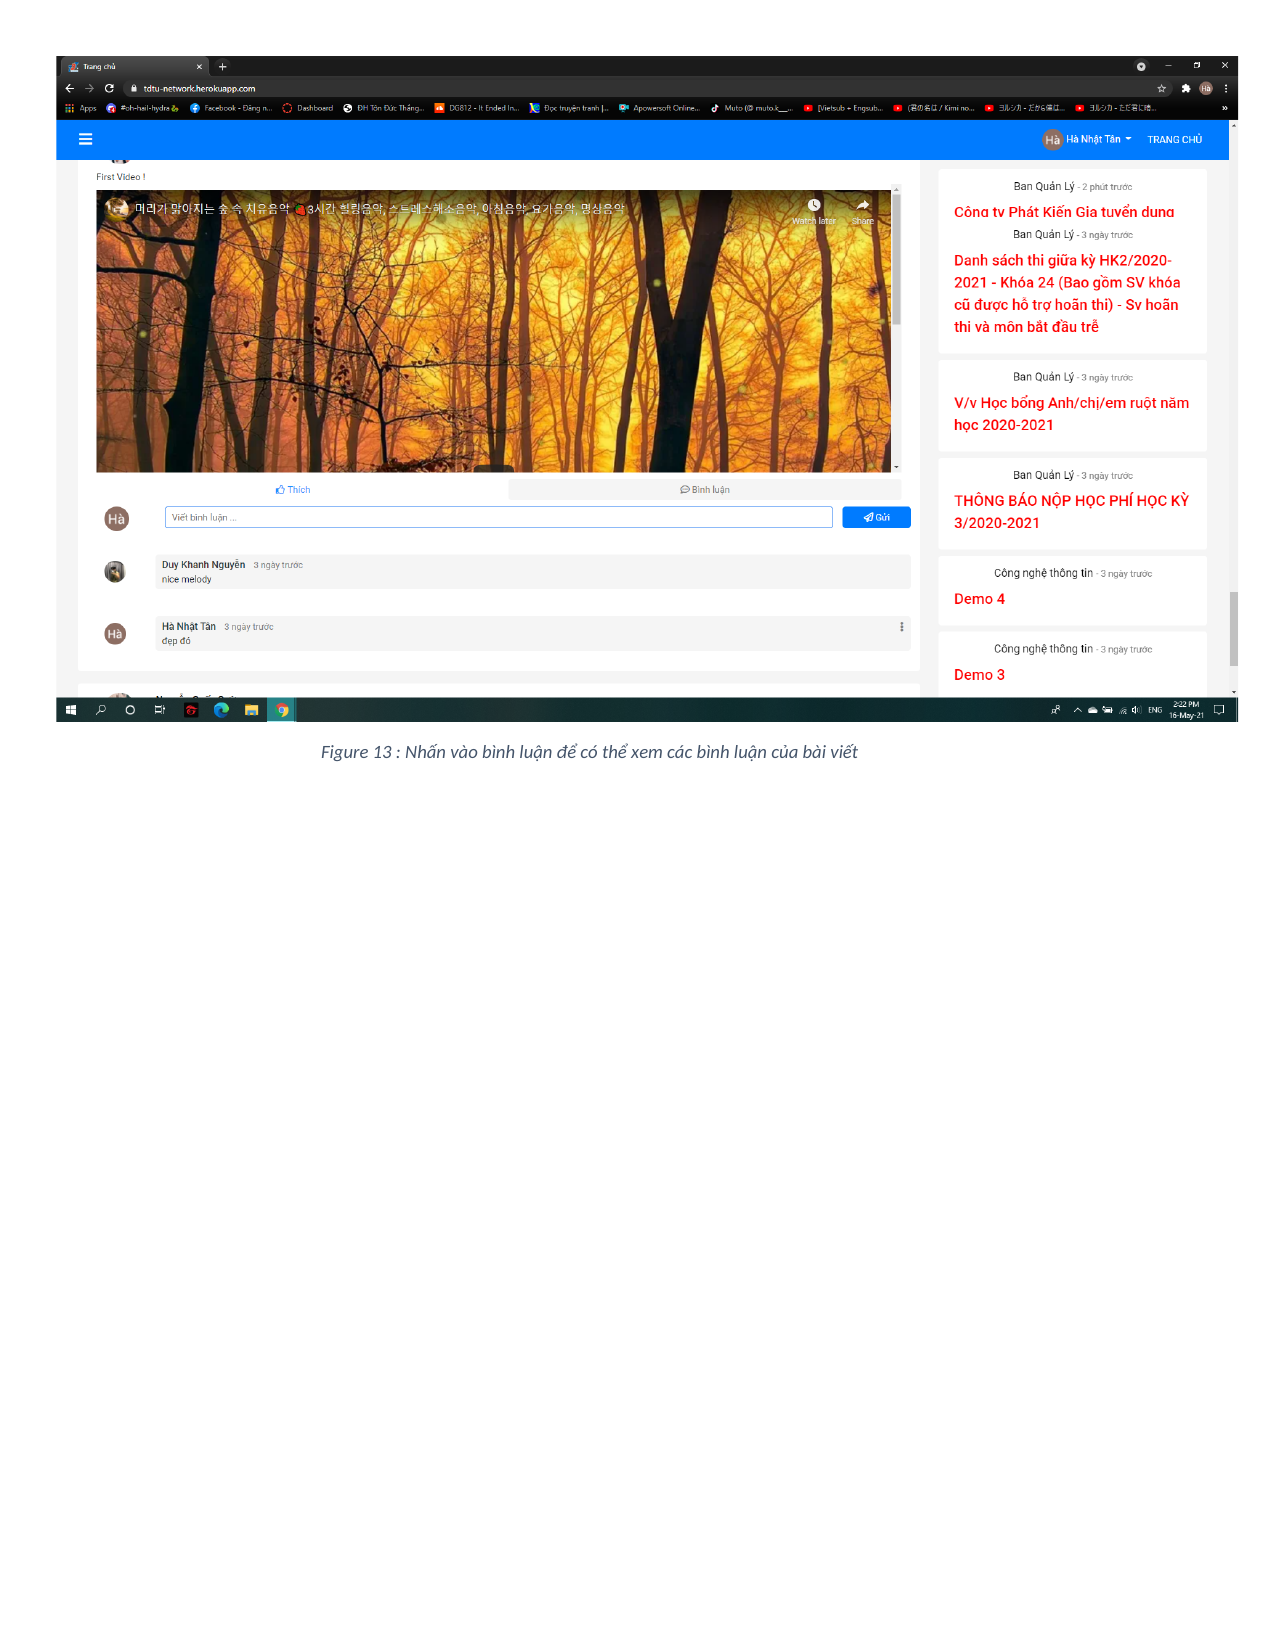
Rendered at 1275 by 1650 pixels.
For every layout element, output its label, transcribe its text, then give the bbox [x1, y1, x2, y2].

picture [56, 56, 1239, 722]
